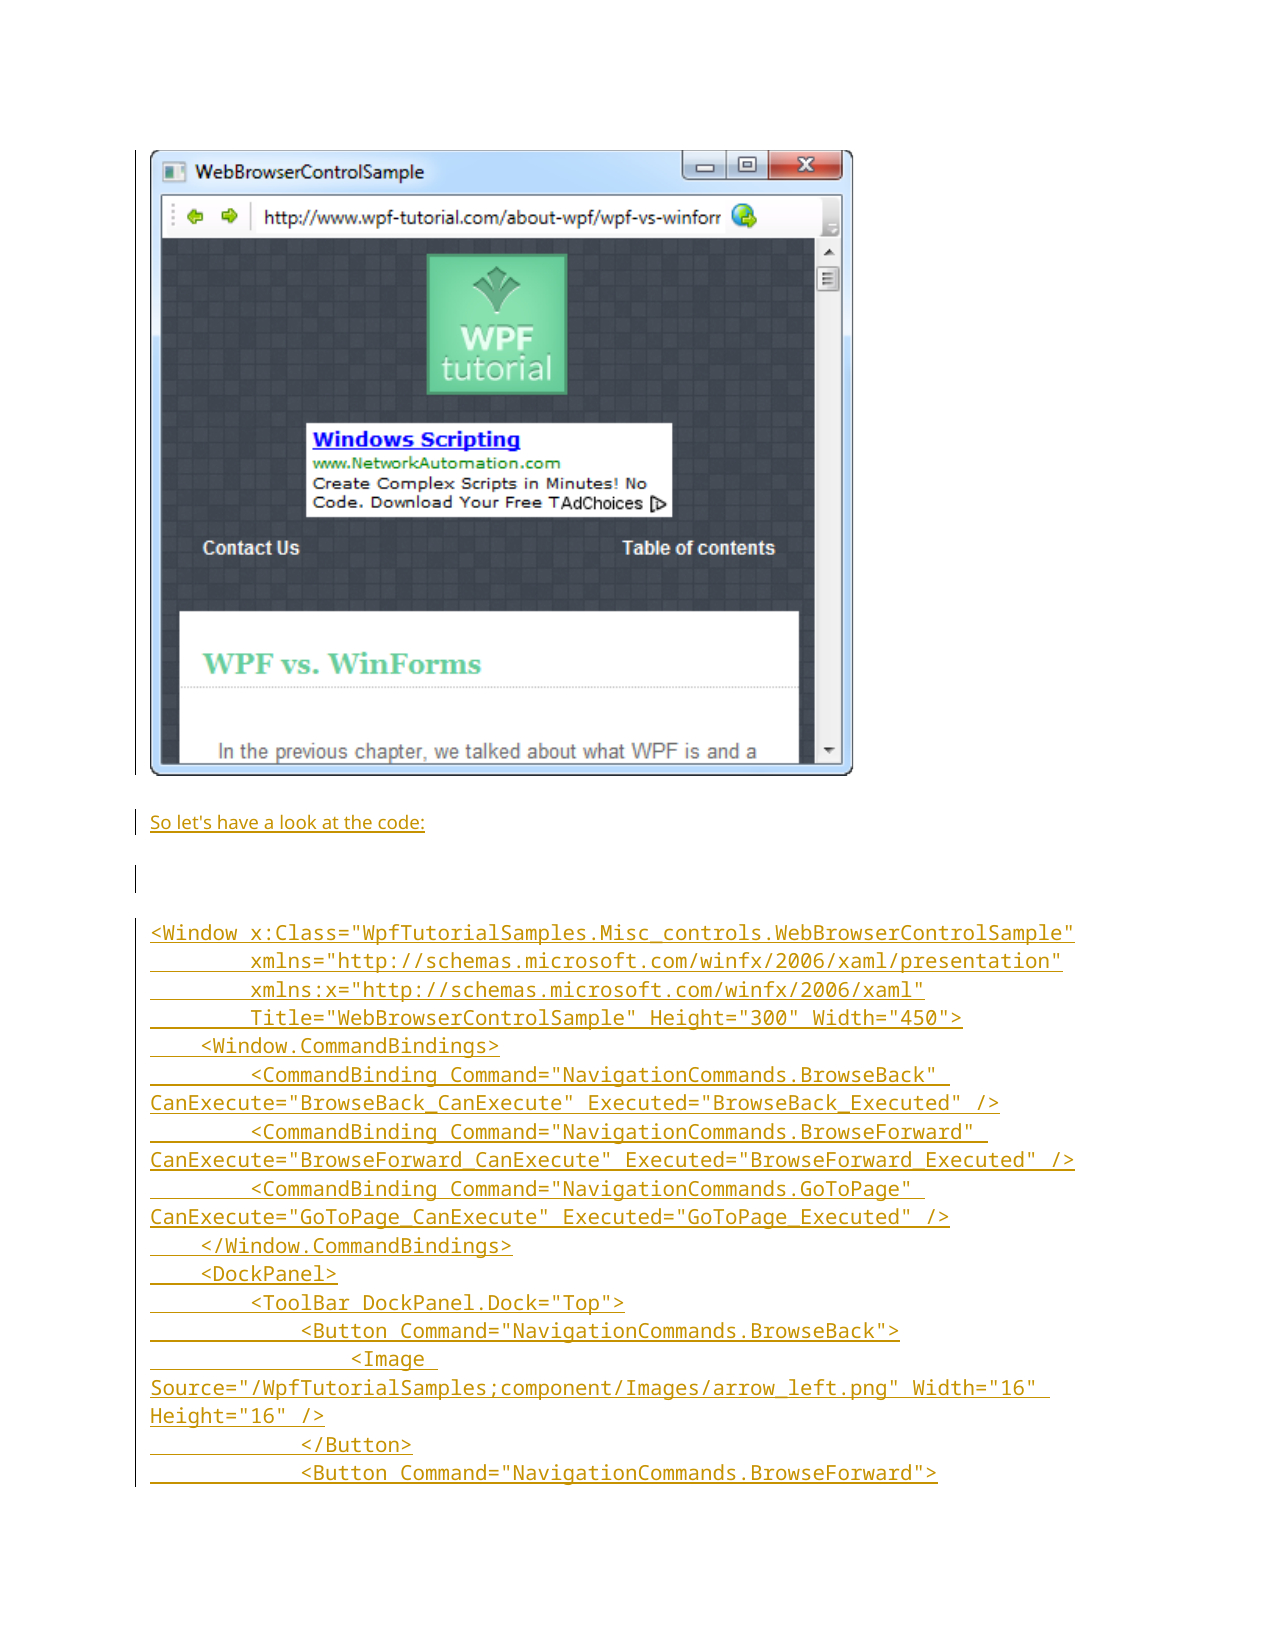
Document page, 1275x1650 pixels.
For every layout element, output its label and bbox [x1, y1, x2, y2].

picture [150, 150, 854, 776]
